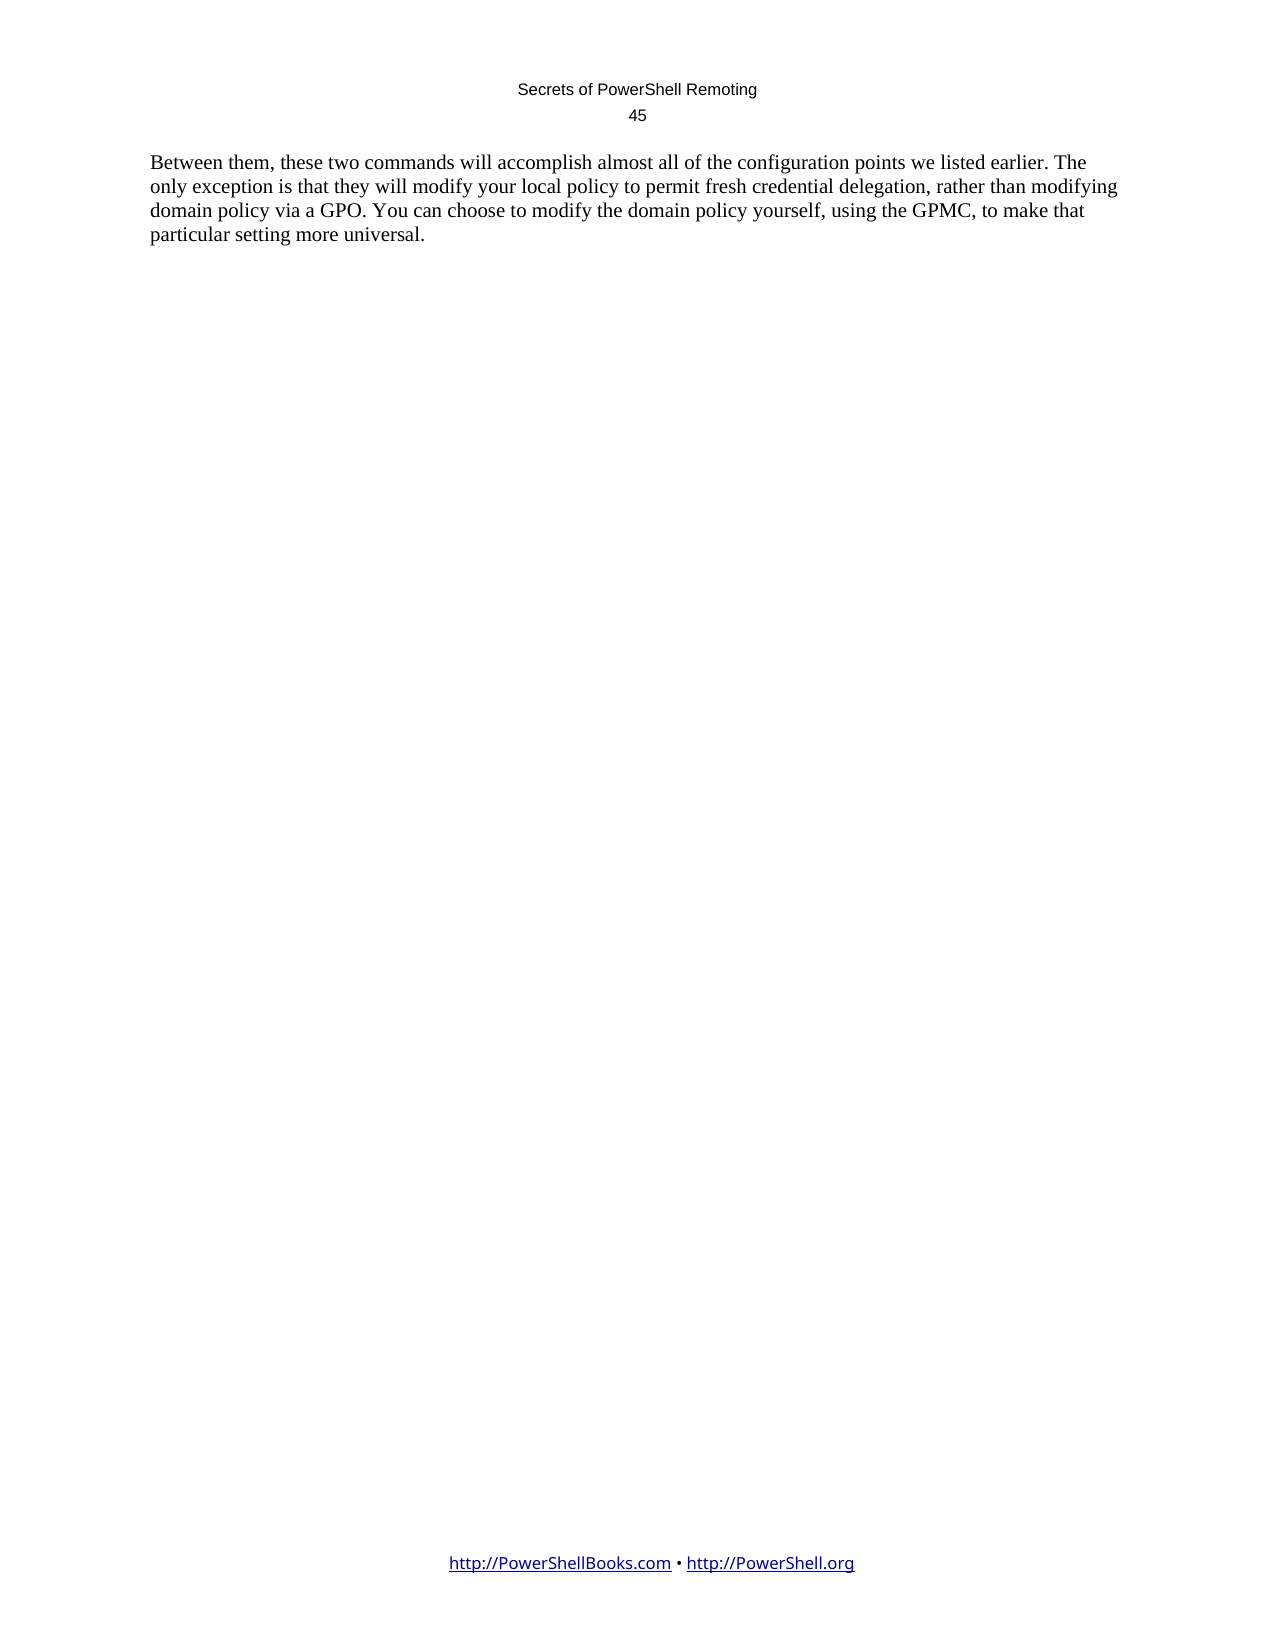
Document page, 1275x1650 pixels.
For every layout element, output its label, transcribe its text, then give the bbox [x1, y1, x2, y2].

text Between them, these two commands will accomplish almost all of the configuration points we listed earlier. The only exception is that they will modify your local policy to permit fresh credential delegation, rather than modifying domain policy via a GPO. You can choose to modify the domain policy yourself, using the GPMC, to make that particular setting more universal. [150, 150, 1125, 246]
